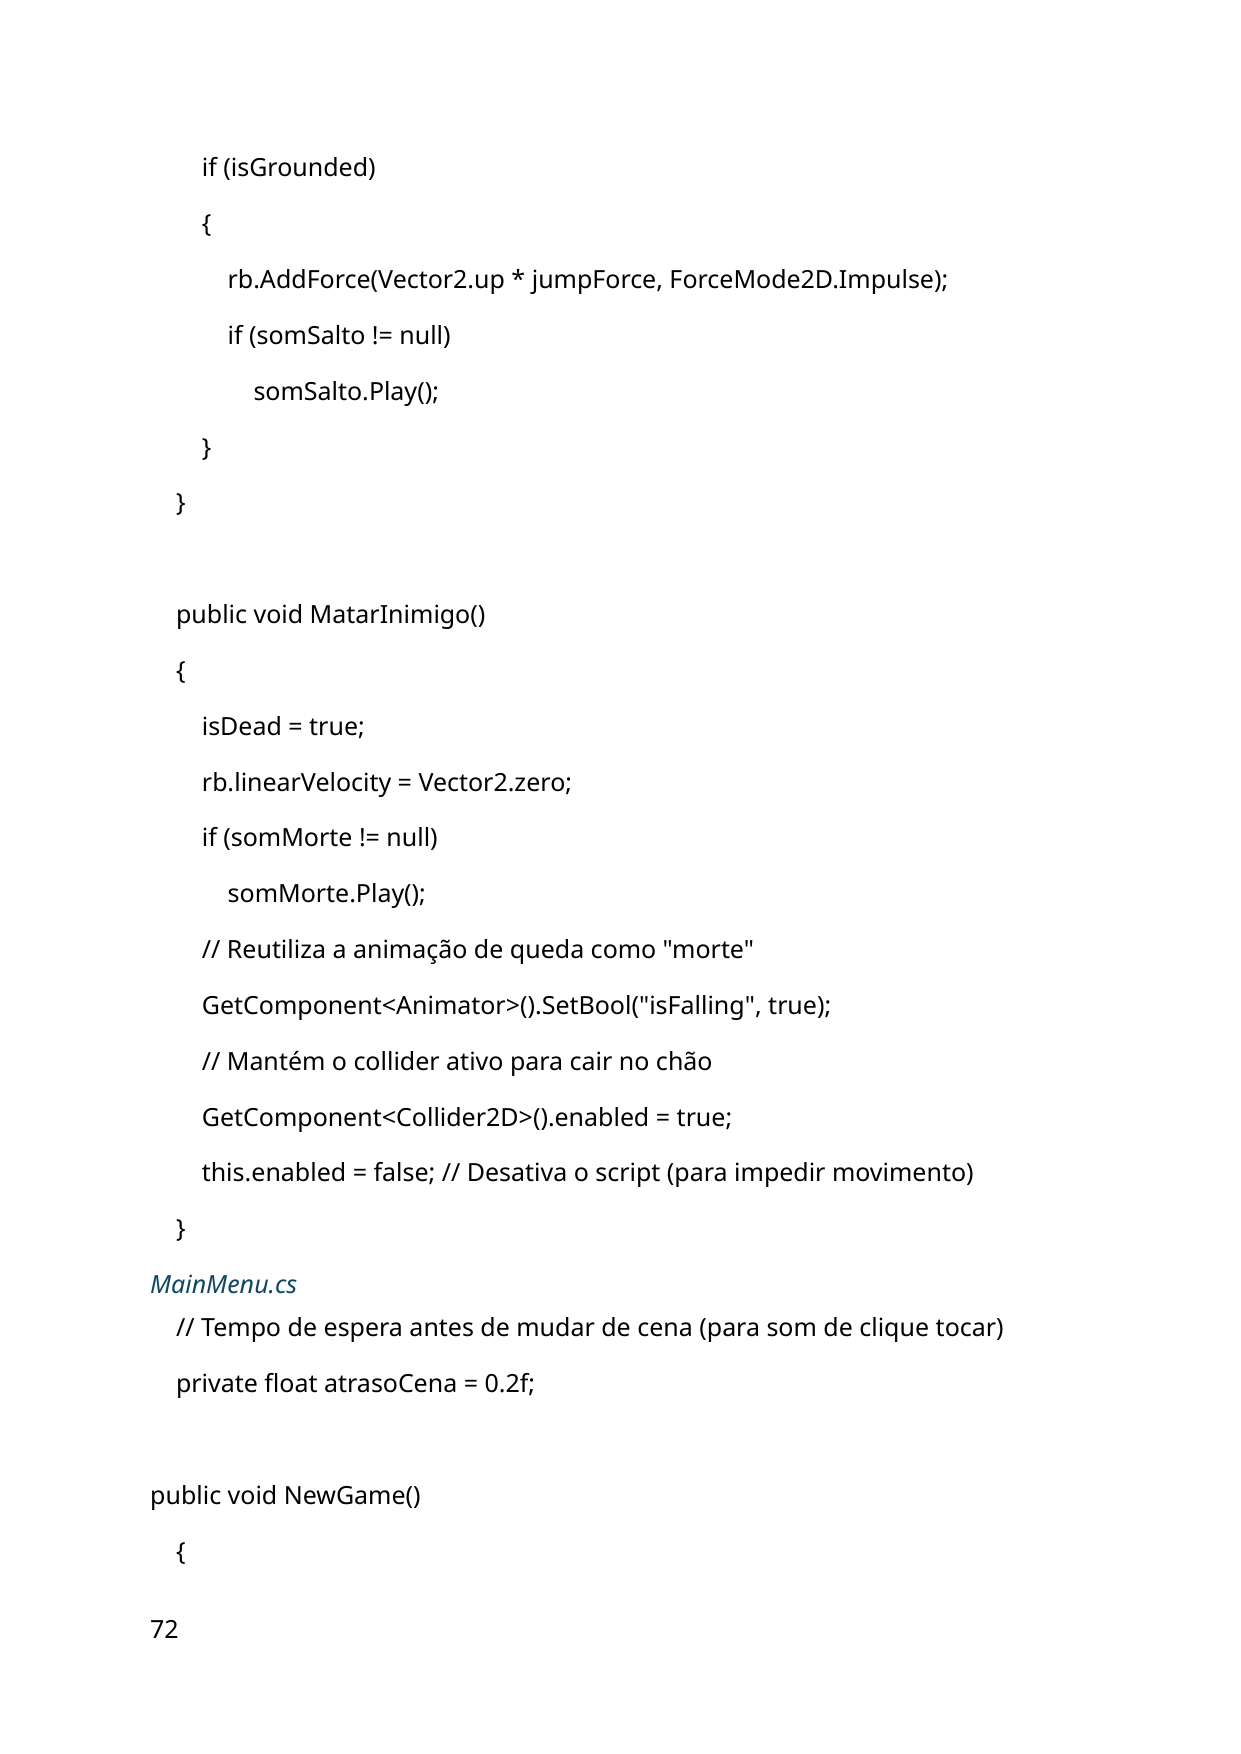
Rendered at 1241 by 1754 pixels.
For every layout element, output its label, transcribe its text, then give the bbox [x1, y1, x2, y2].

text GetComponent<Animator>().SetBool("isFalling", true); [150, 987, 1090, 1022]
text public void MatarInimigo() [150, 597, 1090, 631]
text this.enabled = false; // Desativa o script (para impedir movimento) [150, 1155, 1090, 1189]
text // Reutiliza a animação de queda como "morte" [150, 932, 1090, 966]
text } [150, 485, 1090, 519]
text } [150, 429, 1090, 463]
text GetComponent<Collider2D>().enabled = true; [150, 1099, 1090, 1133]
text rb.AddForce(Vector2.up * jumpForce, ForceMode2D.Impulse); [150, 262, 1090, 296]
text private float atrasoCena = 0.2f; [150, 1366, 1090, 1400]
subtitle MainMenu.cs [150, 1267, 1090, 1301]
text { [150, 652, 1090, 687]
text if (somMorte != null) [150, 820, 1090, 854]
text somSalto.Play(); [150, 373, 1090, 407]
text { [150, 206, 1090, 240]
text rb.linearVelocity = Vector2.zero; [150, 764, 1090, 798]
text public void NewGame() [150, 1477, 1090, 1512]
text // Tempo de espera antes de mudar de cena (para som de clique tocar) [150, 1310, 1090, 1344]
text } [150, 1211, 1090, 1245]
text if (somSalto != null) [150, 317, 1090, 352]
text { [150, 1533, 1090, 1567]
text isDead = true; [150, 708, 1090, 742]
text somMorte.Play(); [150, 876, 1090, 910]
text if (isGrounded) [150, 150, 1090, 184]
text // Mantém o collider ativo para cair no chão [150, 1043, 1090, 1077]
